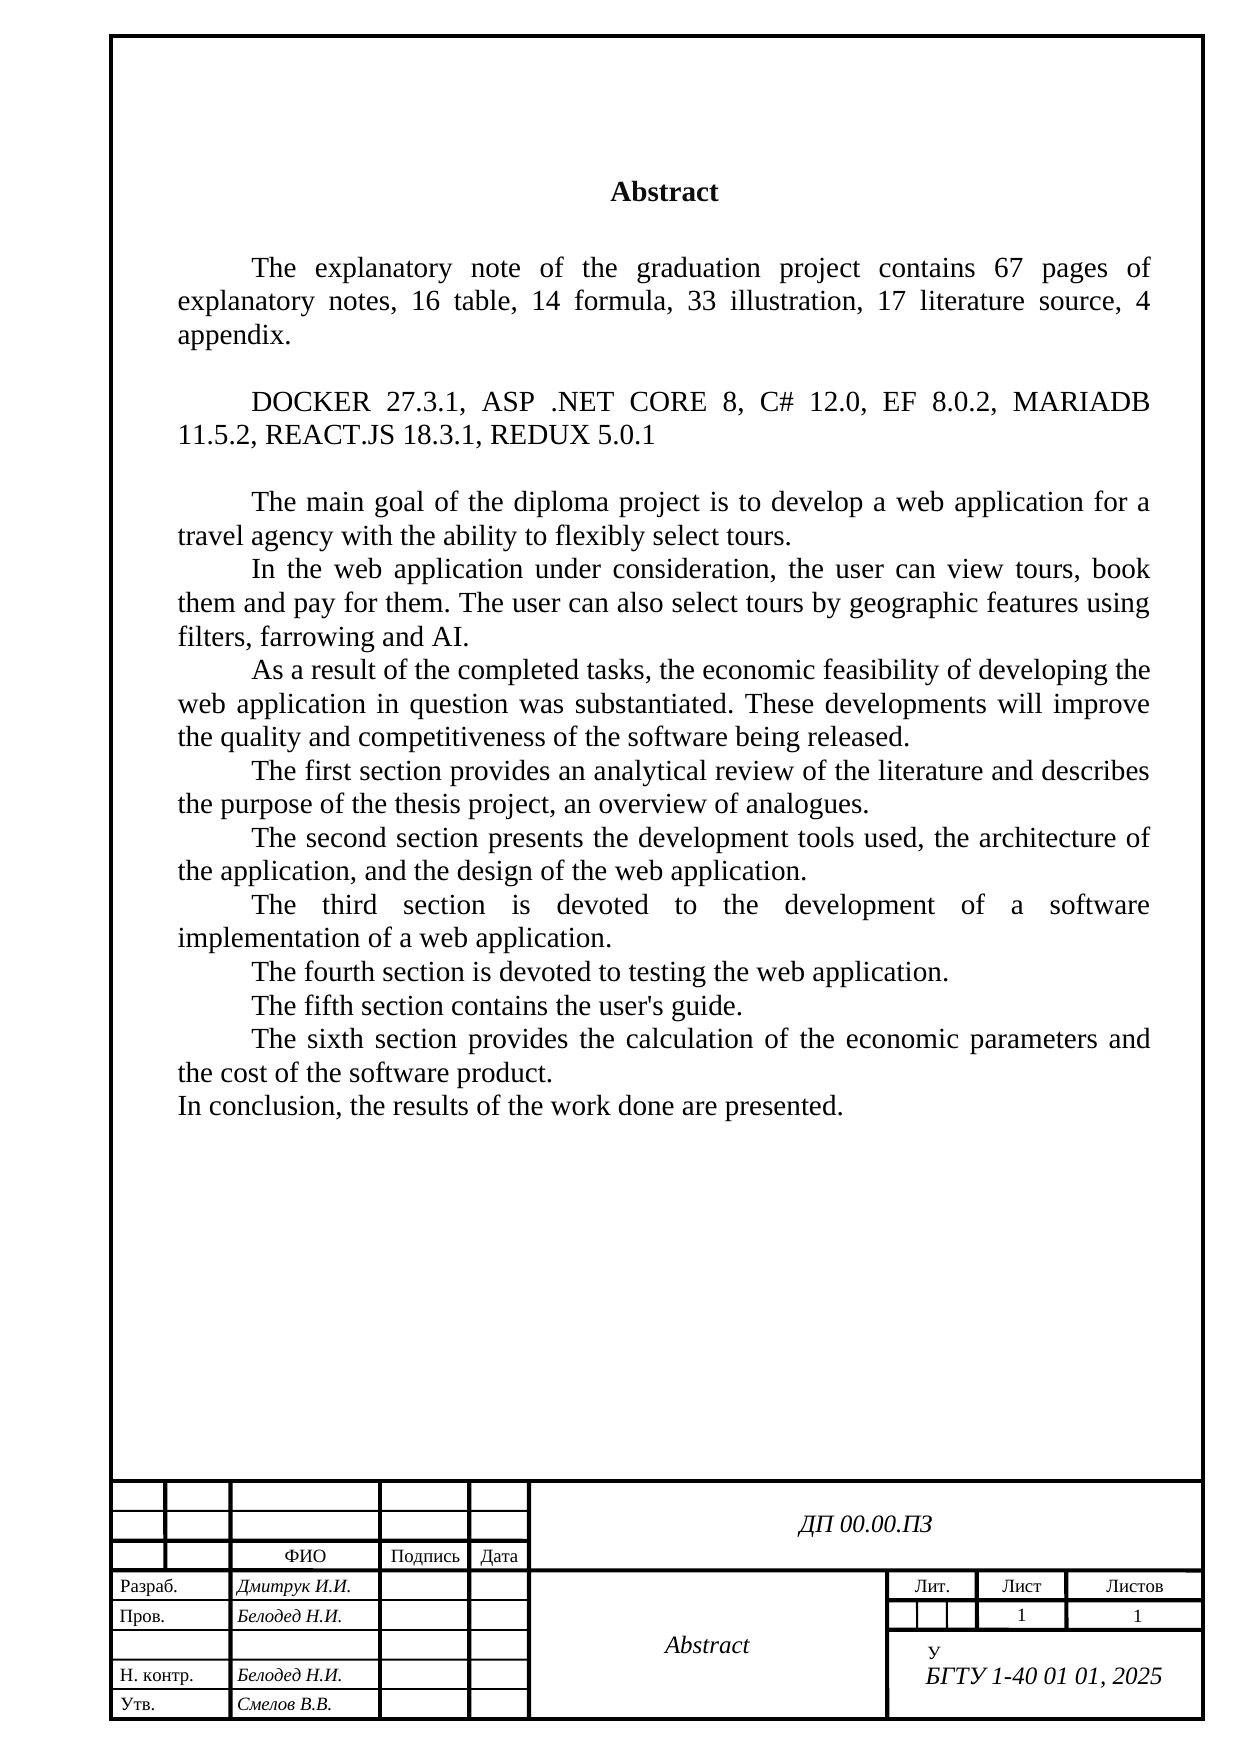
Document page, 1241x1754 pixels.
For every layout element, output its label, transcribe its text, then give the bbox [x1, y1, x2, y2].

text The third section is devoted to the development of a software implementation of a web application. [177, 887, 1152, 954]
text The sixth section provides the calculation of the economic parameters and the cost of the software product. [177, 1021, 1152, 1088]
text Abstract [177, 174, 1152, 207]
text In conclusion, the results of the work done are presented. [177, 1088, 1152, 1122]
text The fifth section contains the user's guide. [177, 988, 1152, 1021]
text The first section provides an analytical review of the literature and describes the purpose of the thesis project, an overview of analogues. [177, 753, 1152, 820]
text In the web application under consideration, the user can view tours, book them and pay for them. The user can also select tours by geographic features using filters, farrowing and AI. [177, 552, 1152, 652]
text DOCKER 27.3.1, ASP .NET CORE 8, C# 12.0, EF 8.0.2, MARIADB 11.5.2, REACT.JS 18.3.1, REDUX 5.0.1 [177, 384, 1152, 451]
text The main goal of the diploma project is to develop a web application for a travel agency with the ability to flexibly select tours. [177, 484, 1152, 552]
text The fourth section is devoted to testing the web application. [177, 954, 1152, 988]
text As a result of the completed tasks, the economic feasibility of developing the web application in question was substantiated. These developments will improve the quality and competitiveness of the software being released. [177, 652, 1152, 753]
text The second section presents the development tools used, the architecture of the application, and the design of the web application. [177, 820, 1152, 887]
text The explanatory note of the graduation project contains 67 pages of explanatory notes, 16 table, 14 formula, 33 illustration, 17 literature source, 4 appendix. [177, 250, 1152, 350]
